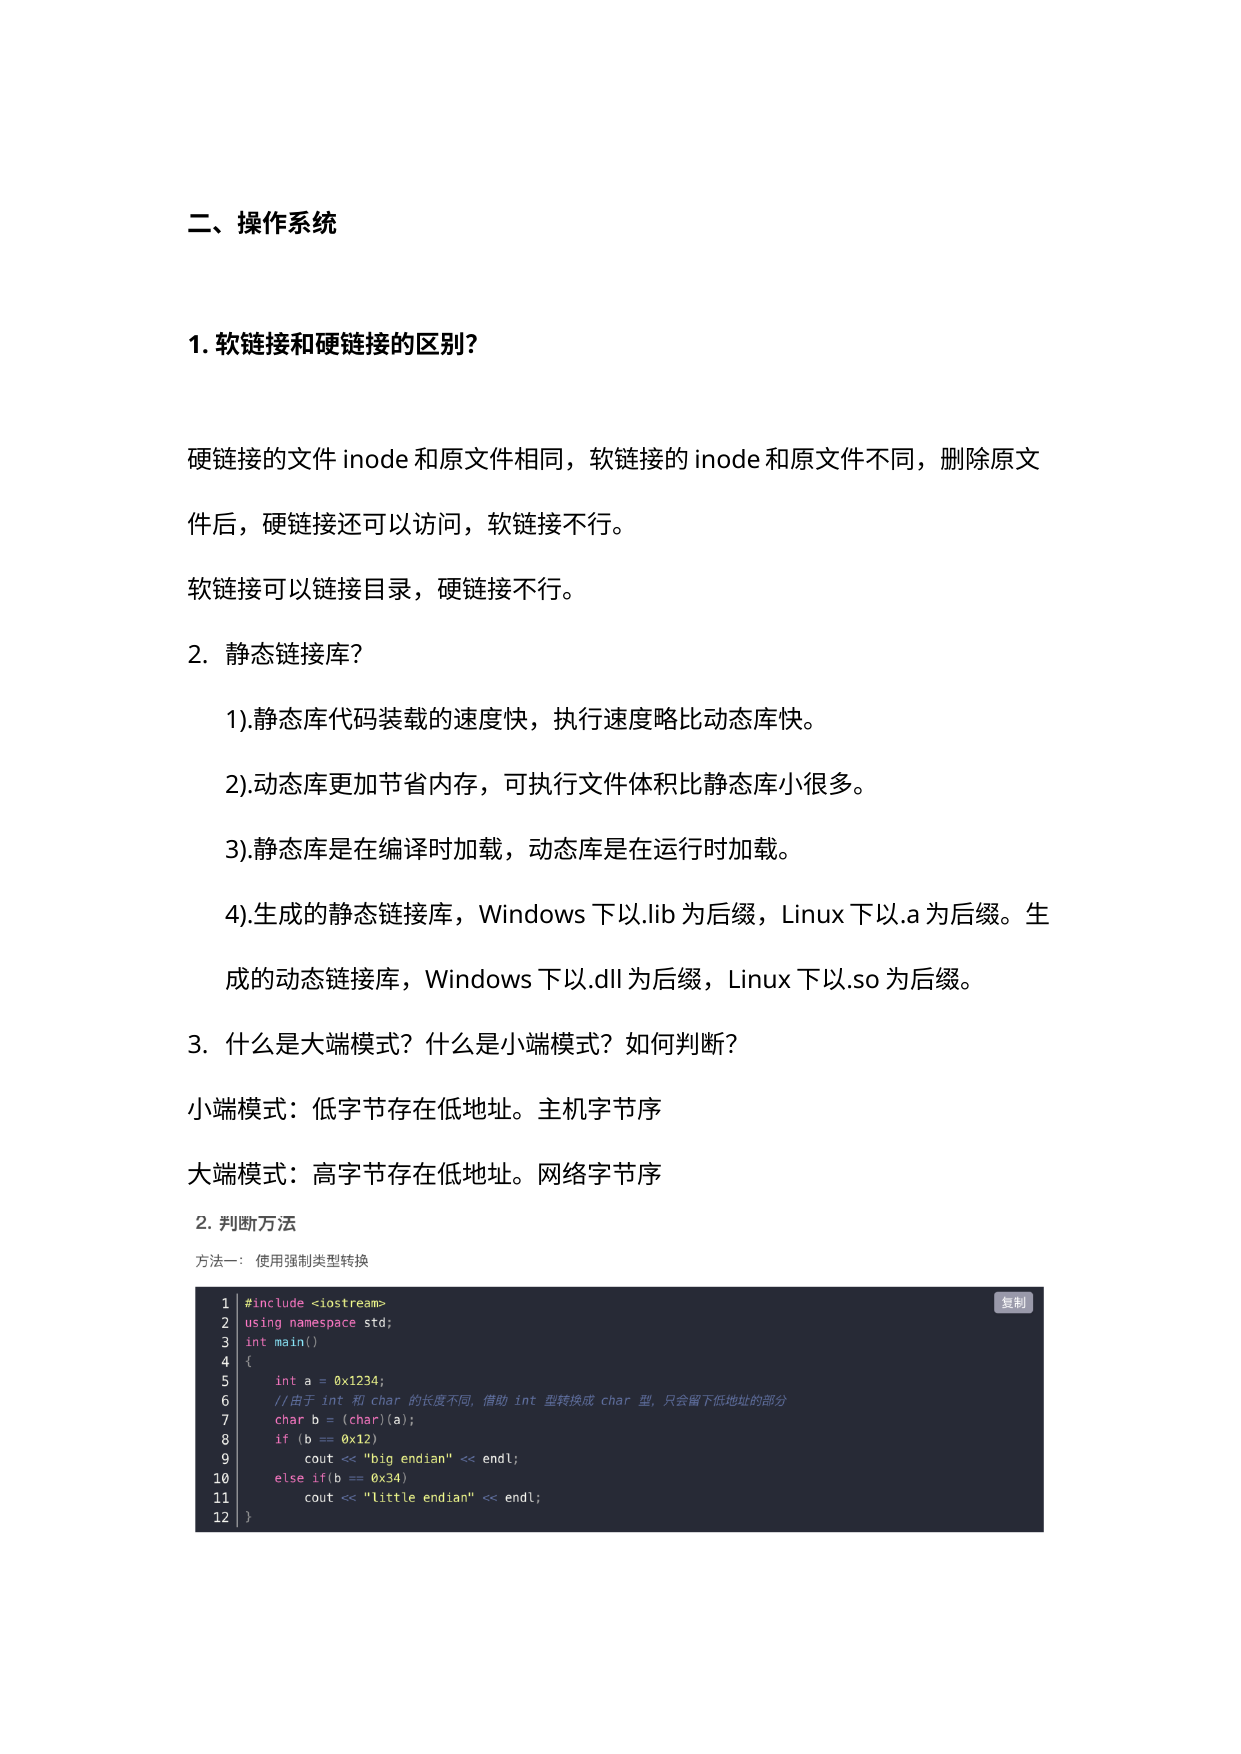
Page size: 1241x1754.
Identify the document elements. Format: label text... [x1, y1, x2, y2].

text 硬链接的文件inode和原文件相同，软链接的inode和原文件不同，删除原文件后，硬链接还可以访问，软链接不行。 [187, 425, 1053, 555]
list 1).静态库代码装载的速度快，执行速度略比动态库快。 [225, 685, 1053, 750]
text 软链接可以链接目录，硬链接不行。 [187, 555, 1053, 620]
list 3).静态库是在编译时加载，动态库是在运行时加载。 [225, 815, 1053, 880]
text 大端模式：高字节存在低地址。网络字节序 [187, 1140, 1053, 1205]
list 2).动态库更加节省内存，可执行文件体积比静态库小很多。 [225, 750, 1053, 815]
list 静态链接库？ [187, 620, 1053, 685]
subtitle 二、操作系统 [187, 189, 1053, 254]
text 小端模式：低字节存在低地址。主机字节序 [187, 1075, 1053, 1140]
list 什么是大端模式？什么是小端模式？如何判断？ [187, 1010, 1053, 1075]
list 4).生成的静态链接库，Windows下以.lib为后缀，Linux下以.a为后缀。生成的动态链接库，Windows下以.dll为后缀，Linux下以.so为后缀。 [225, 880, 1053, 1010]
subtitle 1. 软链接和硬链接的区别？ [187, 310, 1053, 375]
picture [187, 1216, 1053, 1551]
